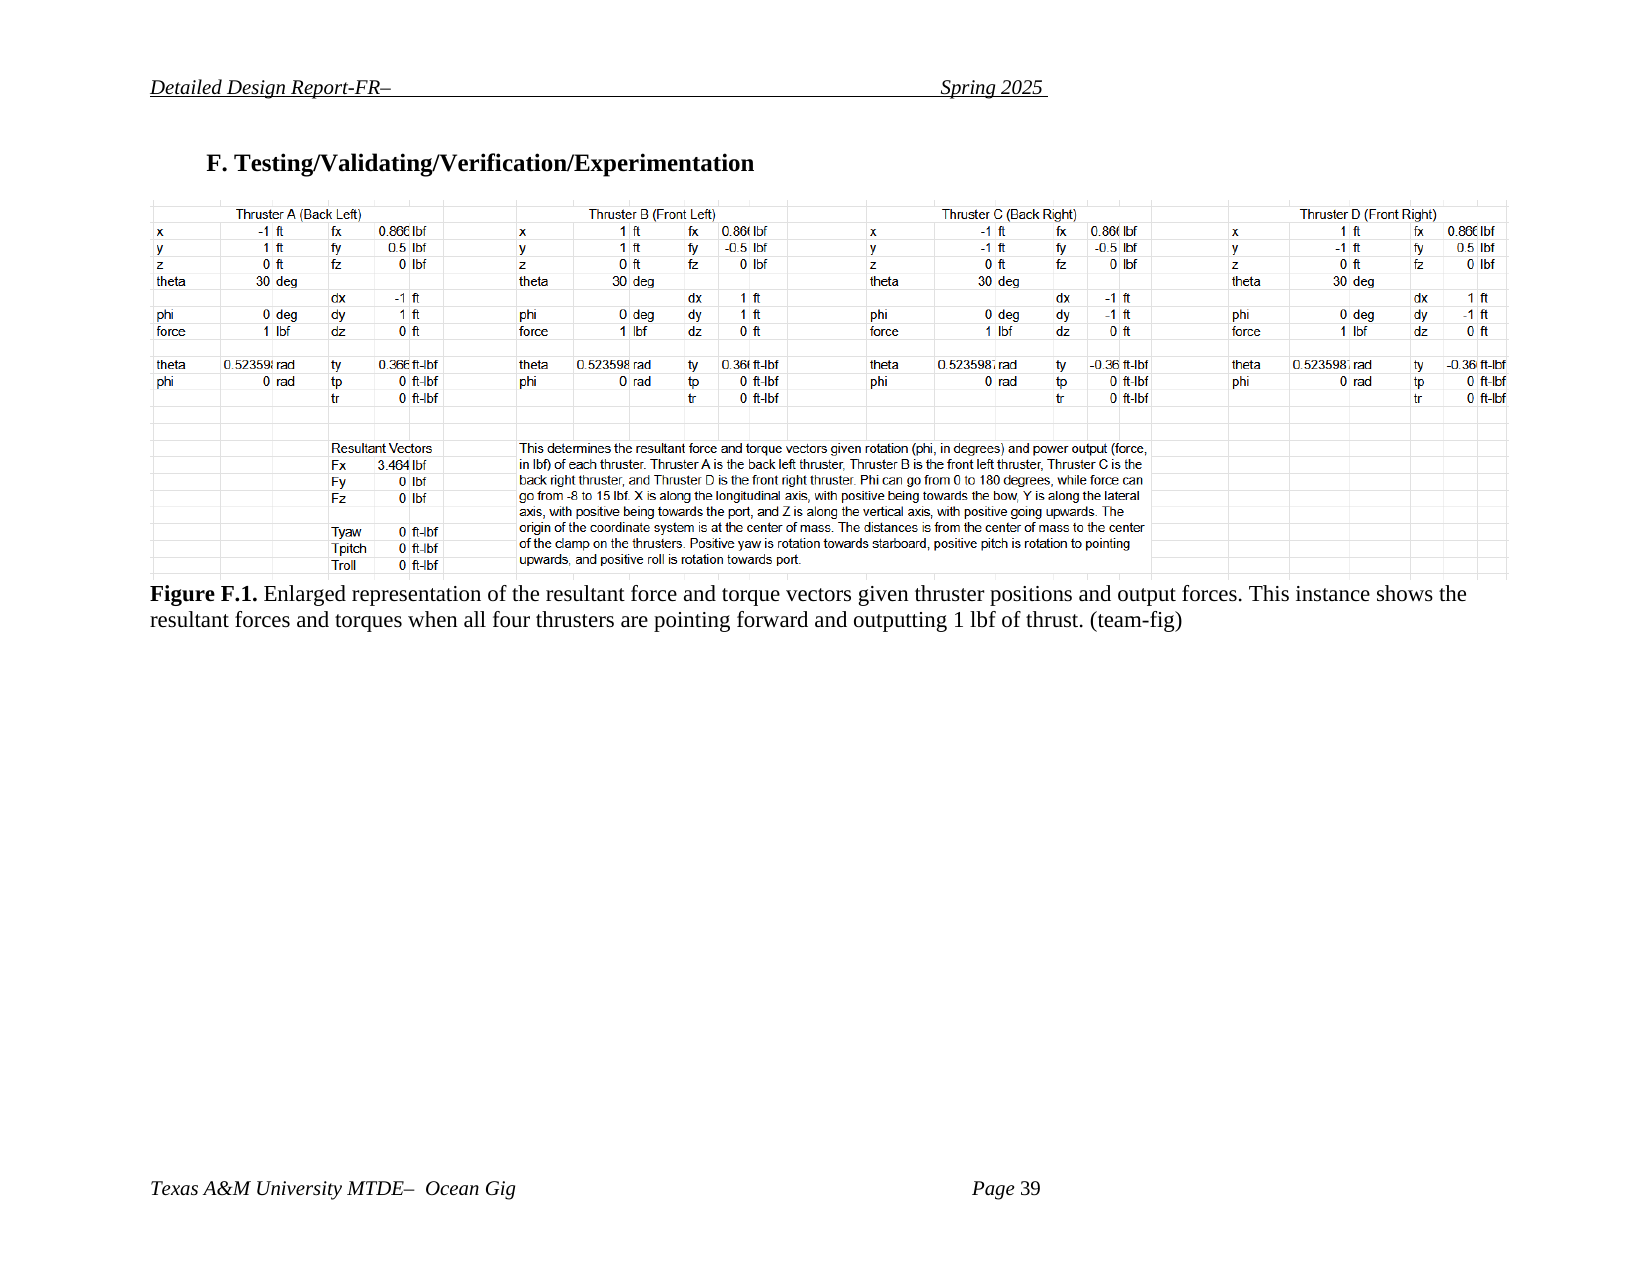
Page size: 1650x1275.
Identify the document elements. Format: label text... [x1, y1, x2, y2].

subtitle F. Testing/Validating/Verification/Experimentation [178, 148, 1509, 177]
picture [150, 200, 1509, 580]
text Figure F.1. Enlarged representation of the resultant force and torque vectors given thruster positions and output forces. This instance shows the resultant forces and torques when all four thrusters are pointing forward and outputting 1 lbf of thrust. (team-fig) [150, 580, 1509, 632]
